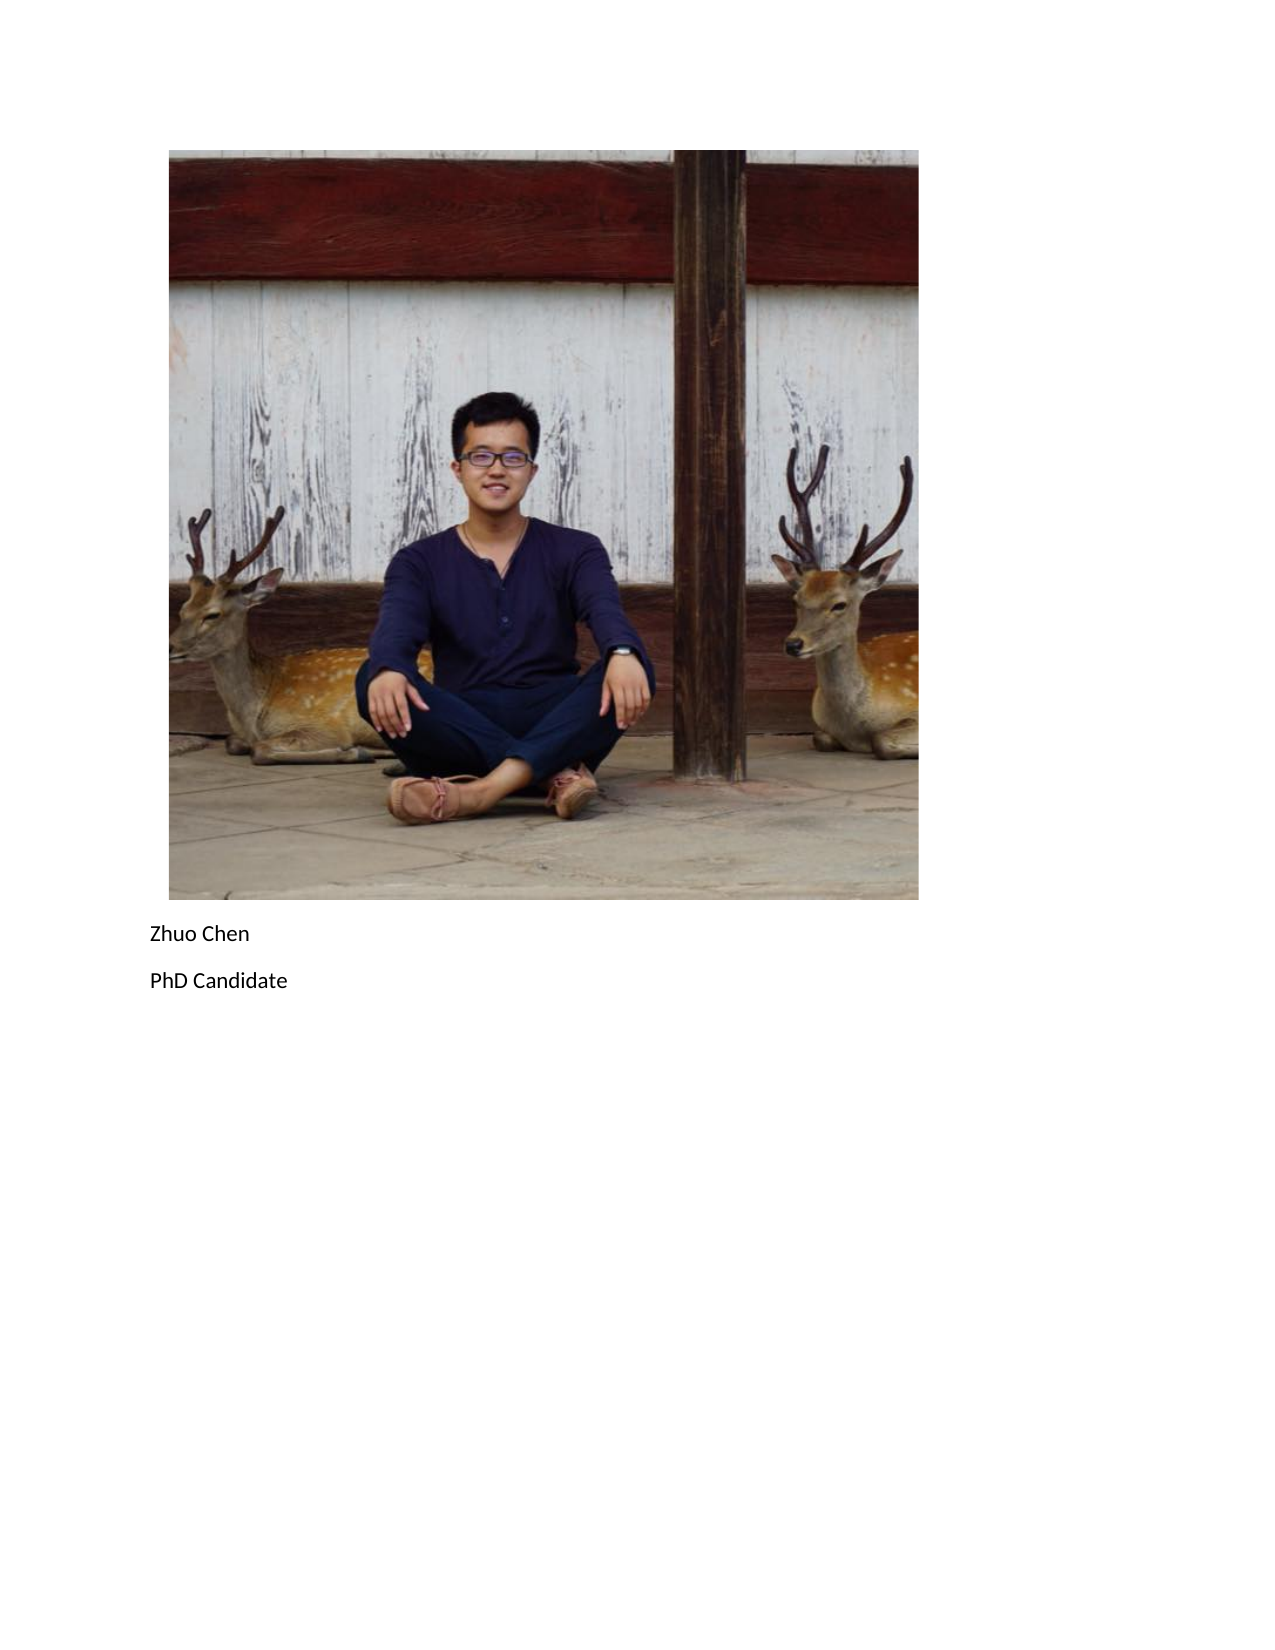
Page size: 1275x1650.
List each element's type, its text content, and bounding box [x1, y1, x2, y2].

text Zhuo Chen [150, 919, 1125, 947]
text PhD Candidate [150, 966, 1125, 994]
